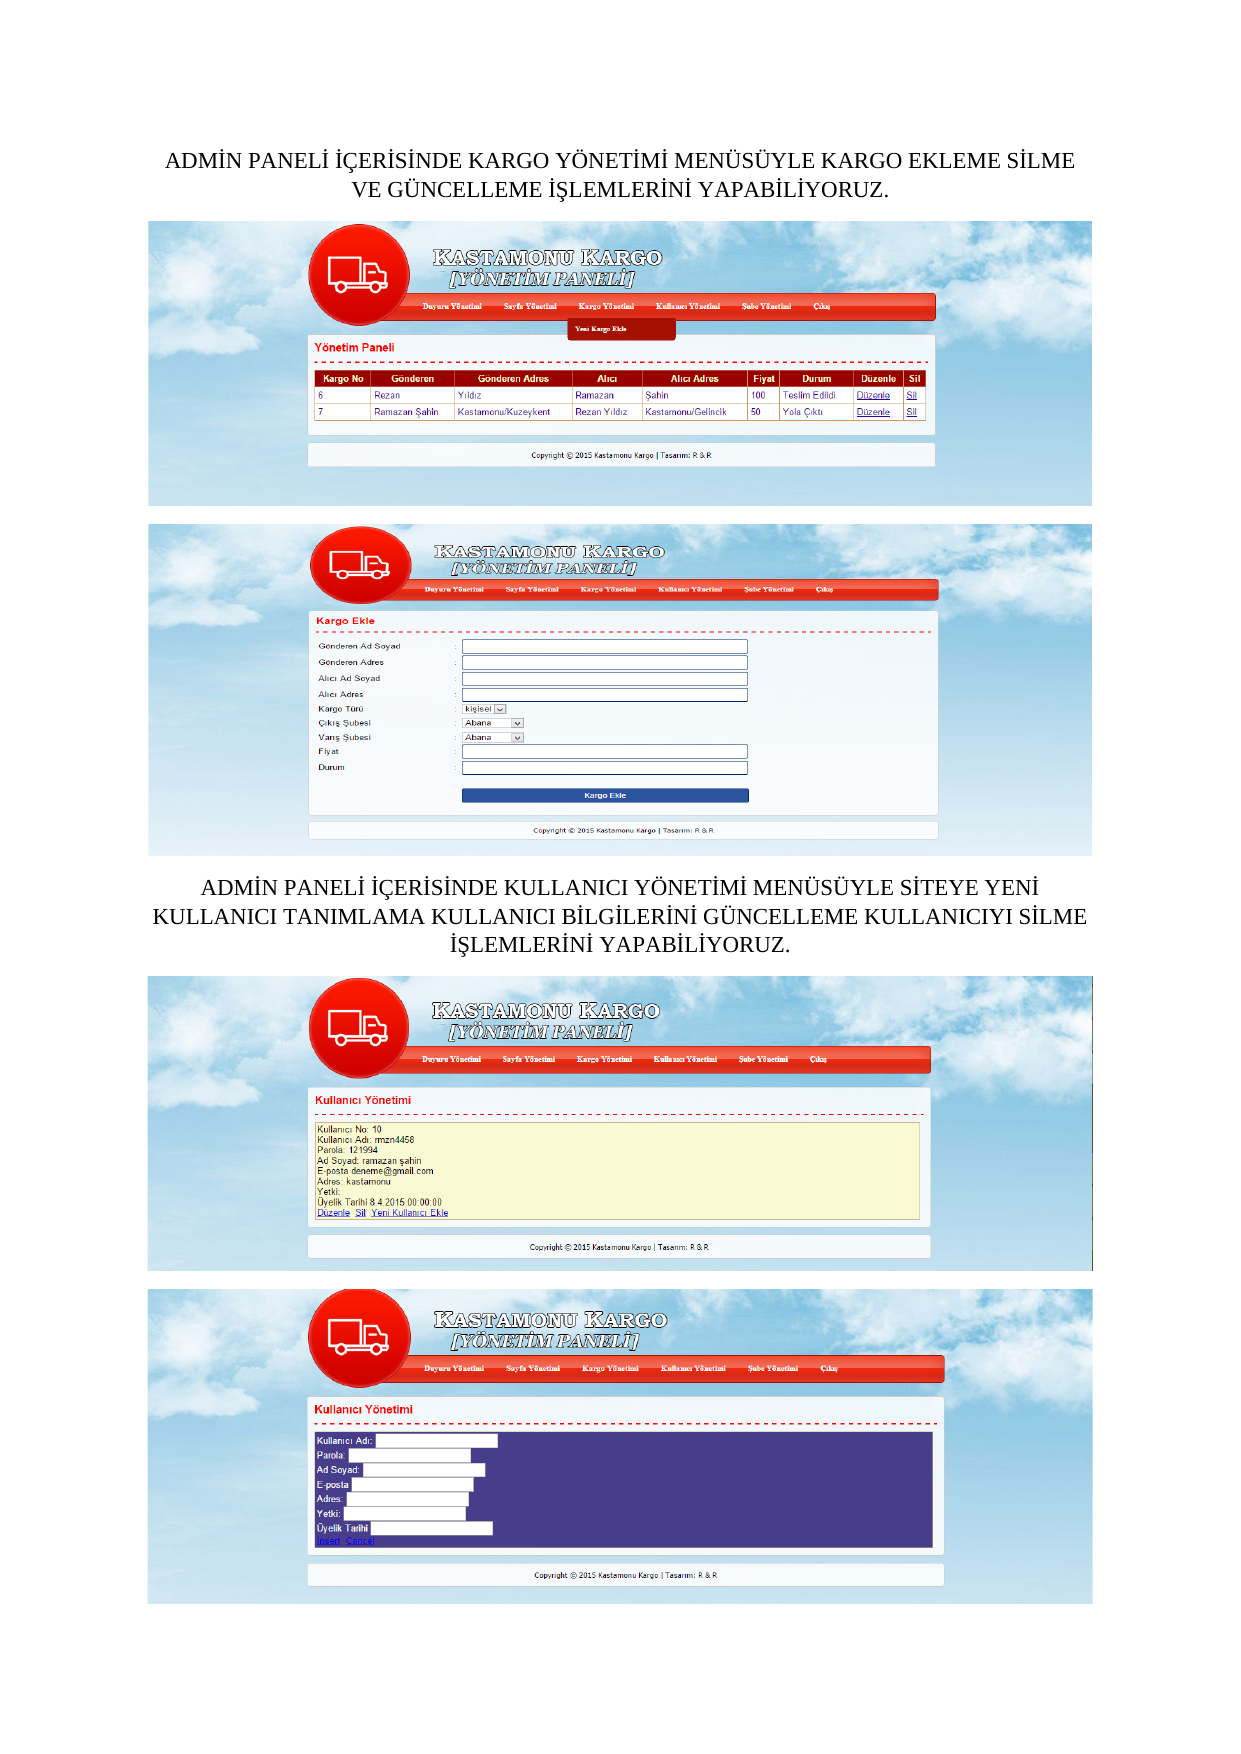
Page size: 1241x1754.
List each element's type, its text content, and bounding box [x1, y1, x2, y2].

picture [148, 524, 1092, 856]
text ADMİN PANELİ İÇERİSİNDE KULLANICI YÖNETİMİ MENÜSÜYLE SİTEYE YENİ KULLANICI TANIMLAMA KULLANICI BİLGİLERİNİ GÜNCELLEME KULLANICIYI SİLME İŞLEMLERİNİ YAPABİLİYORUZ. [148, 874, 1093, 958]
text ADMİN PANELİ İÇERİSİNDE KARGO YÖNETİMİ MENÜSÜYLE KARGO EKLEME SİLME VE GÜNCELLEME İŞLEMLERİNİ YAPABİLİYORUZ. [148, 148, 1093, 202]
picture [147, 976, 1093, 1271]
picture [147, 1289, 1093, 1604]
picture [148, 221, 1092, 506]
